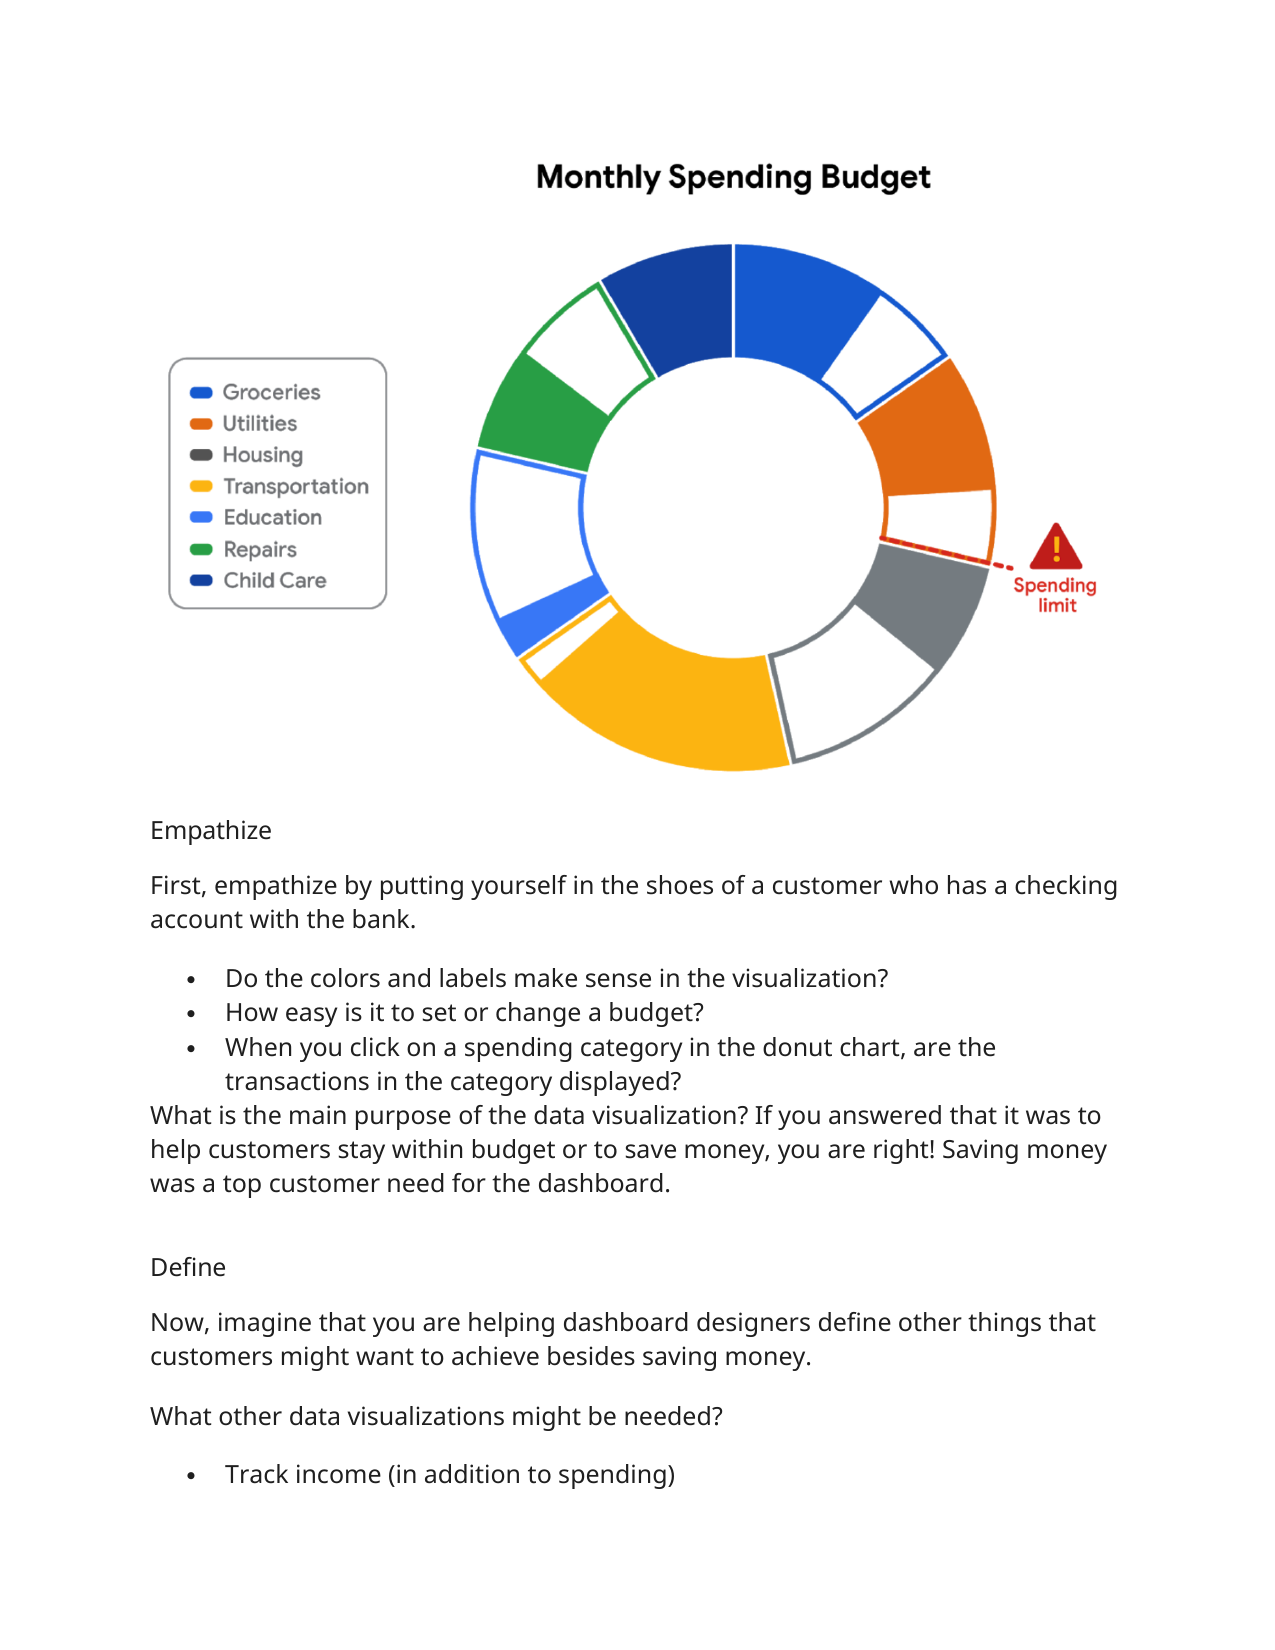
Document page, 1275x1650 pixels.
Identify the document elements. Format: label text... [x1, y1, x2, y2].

list How easy is it to set or change a budget? [187, 995, 1125, 1029]
text Now, imagine that you are helping dashboard designers define other things that customers might want to achieve besides saving money. [150, 1305, 1125, 1373]
text What other data visualizations might be needed? [150, 1398, 1125, 1432]
text First, empathize by putting yourself in the shoes of a customer who has a checking account with the bank. [150, 868, 1125, 936]
picture [150, 150, 1125, 794]
list When you click on a spending category in the donut chart, are the transactions in the category displayed? [187, 1029, 1125, 1097]
text What is the main purpose of the data visualization? If you answered that it was to help customers stay within budget or to save money, you are right! Saving money was a top customer need for the dashboard. [150, 1097, 1125, 1199]
subtitle E​mpathize [150, 812, 1125, 846]
list Do the colors and labels make sense in the visualization? [187, 961, 1125, 995]
subtitle D​efine [150, 1249, 1125, 1283]
list Track income (in addition to spending) [187, 1457, 1125, 1491]
